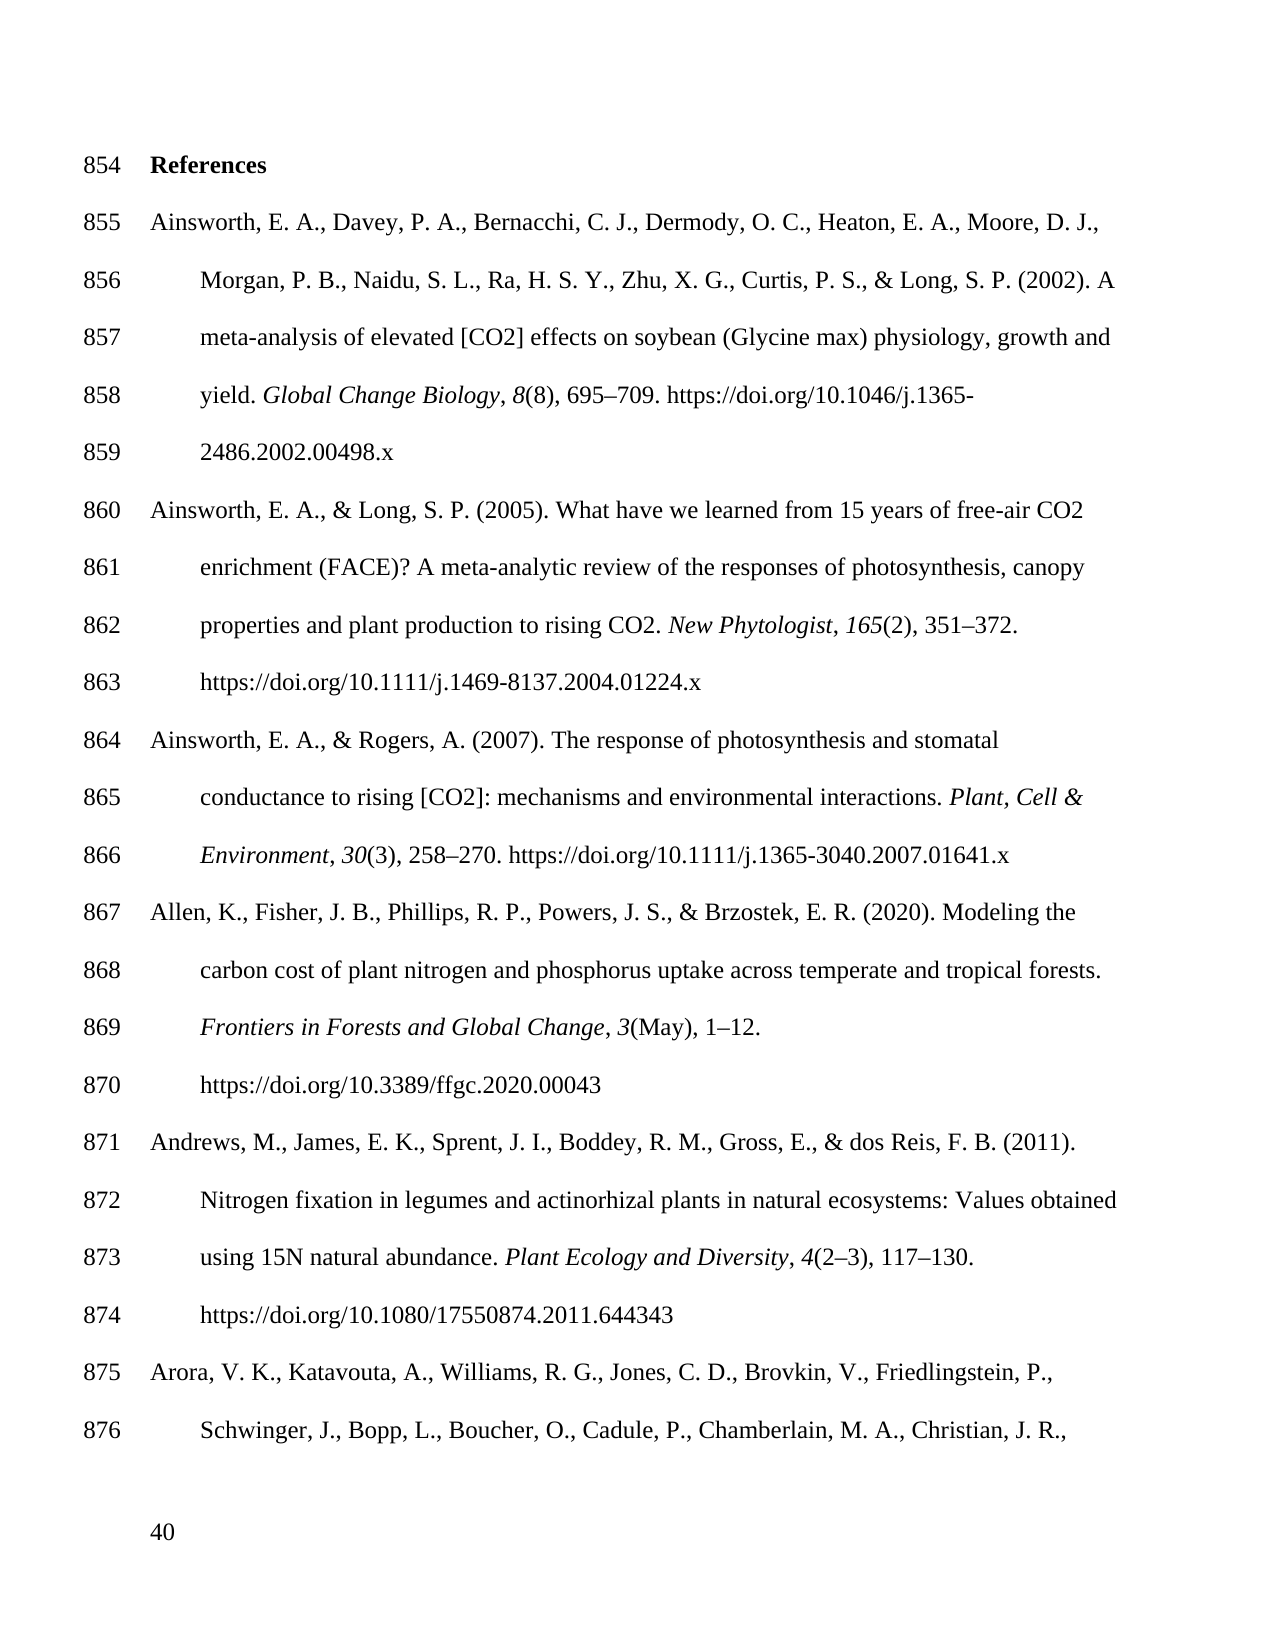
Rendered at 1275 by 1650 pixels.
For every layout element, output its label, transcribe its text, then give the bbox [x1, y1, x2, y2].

text Andrews, M., James, E. K., Sprent, J. I., Boddey, R. M., Gross, E., & dos Reis, F. B. (2011). Nitrogen fixation in legumes and actinorhizal plants in natural ecosystems: Values obtained using 15N natural abundance. Plant Ecology and Diversity, 4(2–3), 117–130. https://doi.org/10.1080/17550874.2011.644343 [150, 1127, 1125, 1329]
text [150, 1357, 1125, 1444]
text References [150, 150, 1125, 179]
text Ainsworth, E. A., Davey, P. A., Bernacchi, C. J., Dermody, O. C., Heaton, E. A., Moore, D. J., Morgan, P. B., Naidu, S. L., Ra, H. S. Y., Zhu, X. G., Curtis, P. S., & Long, S. P. (2002). A meta-analysis of elevated [CO2] effects on soybean (Glycine max) physiology, growth and yield. Global Change Biology, 8(8), 695–709. https://doi.org/10.1046/j.1365-2486.2002.00498.x [150, 207, 1125, 466]
text Allen, K., Fisher, J. B., Phillips, R. P., Powers, J. S., & Brzostek, E. R. (2020). Modeling the carbon cost of plant nitrogen and phosphorus uptake across temperate and tropical forests. Frontiers in Forests and Global Change, 3(May), 1–12. https://doi.org/10.3389/ffgc.2020.00043 [150, 897, 1125, 1099]
text Ainsworth, E. A., & Long, S. P. (2005). What have we learned from 15 years of free-air CO2 enrichment (FACE)? A meta-analytic review of the responses of photosynthesis, canopy properties and plant production to rising CO2. New Phytologist, 165(2), 351–372. https://doi.org/10.1111/j.1469-8137.2004.01224.x [150, 495, 1125, 696]
text Ainsworth, E. A., & Rogers, A. (2007). The response of photosynthesis and stomatal conductance to rising [CO2]: mechanisms and environmental interactions. Plant, Cell & Environment, 30(3), 258–270. https://doi.org/10.1111/j.1365-3040.2007.01641.x [150, 725, 1125, 869]
